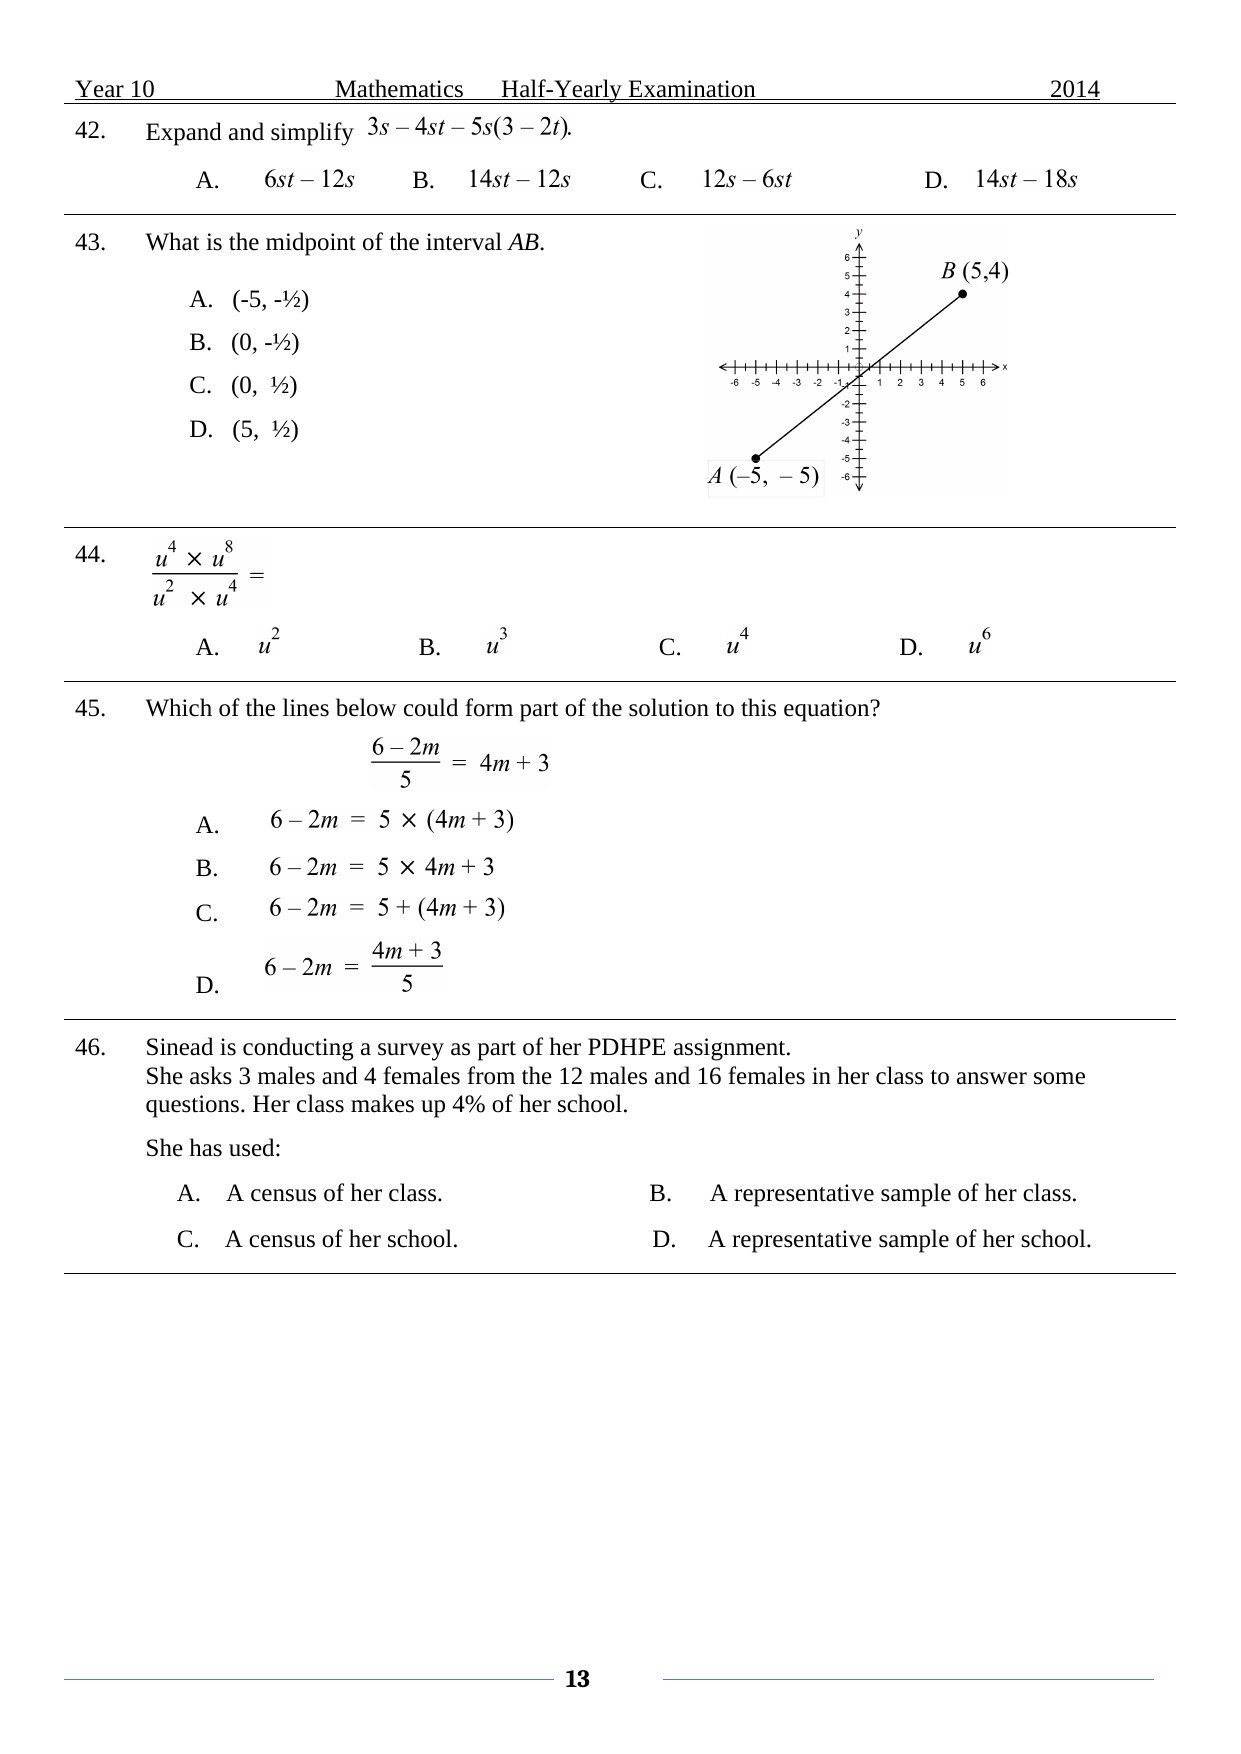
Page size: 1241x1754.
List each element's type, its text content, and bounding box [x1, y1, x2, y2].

picture [967, 626, 991, 655]
picture [725, 626, 750, 655]
table_cell [64, 682, 134, 1019]
table_cell Which of the lines below could form part of the solution to this equation? A. B. C. D. [134, 682, 1176, 1019]
picture [366, 115, 577, 141]
picture [151, 539, 272, 607]
table_cell A. B. C. D. [134, 528, 1176, 681]
picture [268, 896, 505, 922]
table_cell [64, 104, 134, 214]
picture [268, 856, 496, 877]
table_cell Sinead is conducting a survey as part of her PDHPE assignment. She asks 3 males and 4 females from the 12 males and 16 females in her class to answer some questions. Her class makes up 4% of her school. She has used: A. A census of her class. B. A representative sample of her class. C. A census of her school. D. A representative sample of her school. [134, 1020, 1176, 1273]
picture [370, 736, 551, 790]
table_cell [64, 1020, 134, 1273]
picture [485, 626, 509, 655]
picture [466, 168, 572, 189]
picture [263, 941, 444, 994]
picture [700, 168, 793, 189]
picture [706, 228, 1009, 498]
table_cell Expand and simplify A. B. C. D. [134, 104, 1176, 214]
table_cell What is the midpoint of the interval AB. A. (-5, -½) B. (0, -½) C. (0, ½) D. (5, ½) [134, 215, 1176, 527]
table_cell [64, 215, 134, 527]
picture [263, 168, 356, 189]
table_cell [64, 528, 134, 681]
picture [257, 626, 281, 655]
picture [269, 808, 514, 834]
picture [973, 168, 1079, 189]
